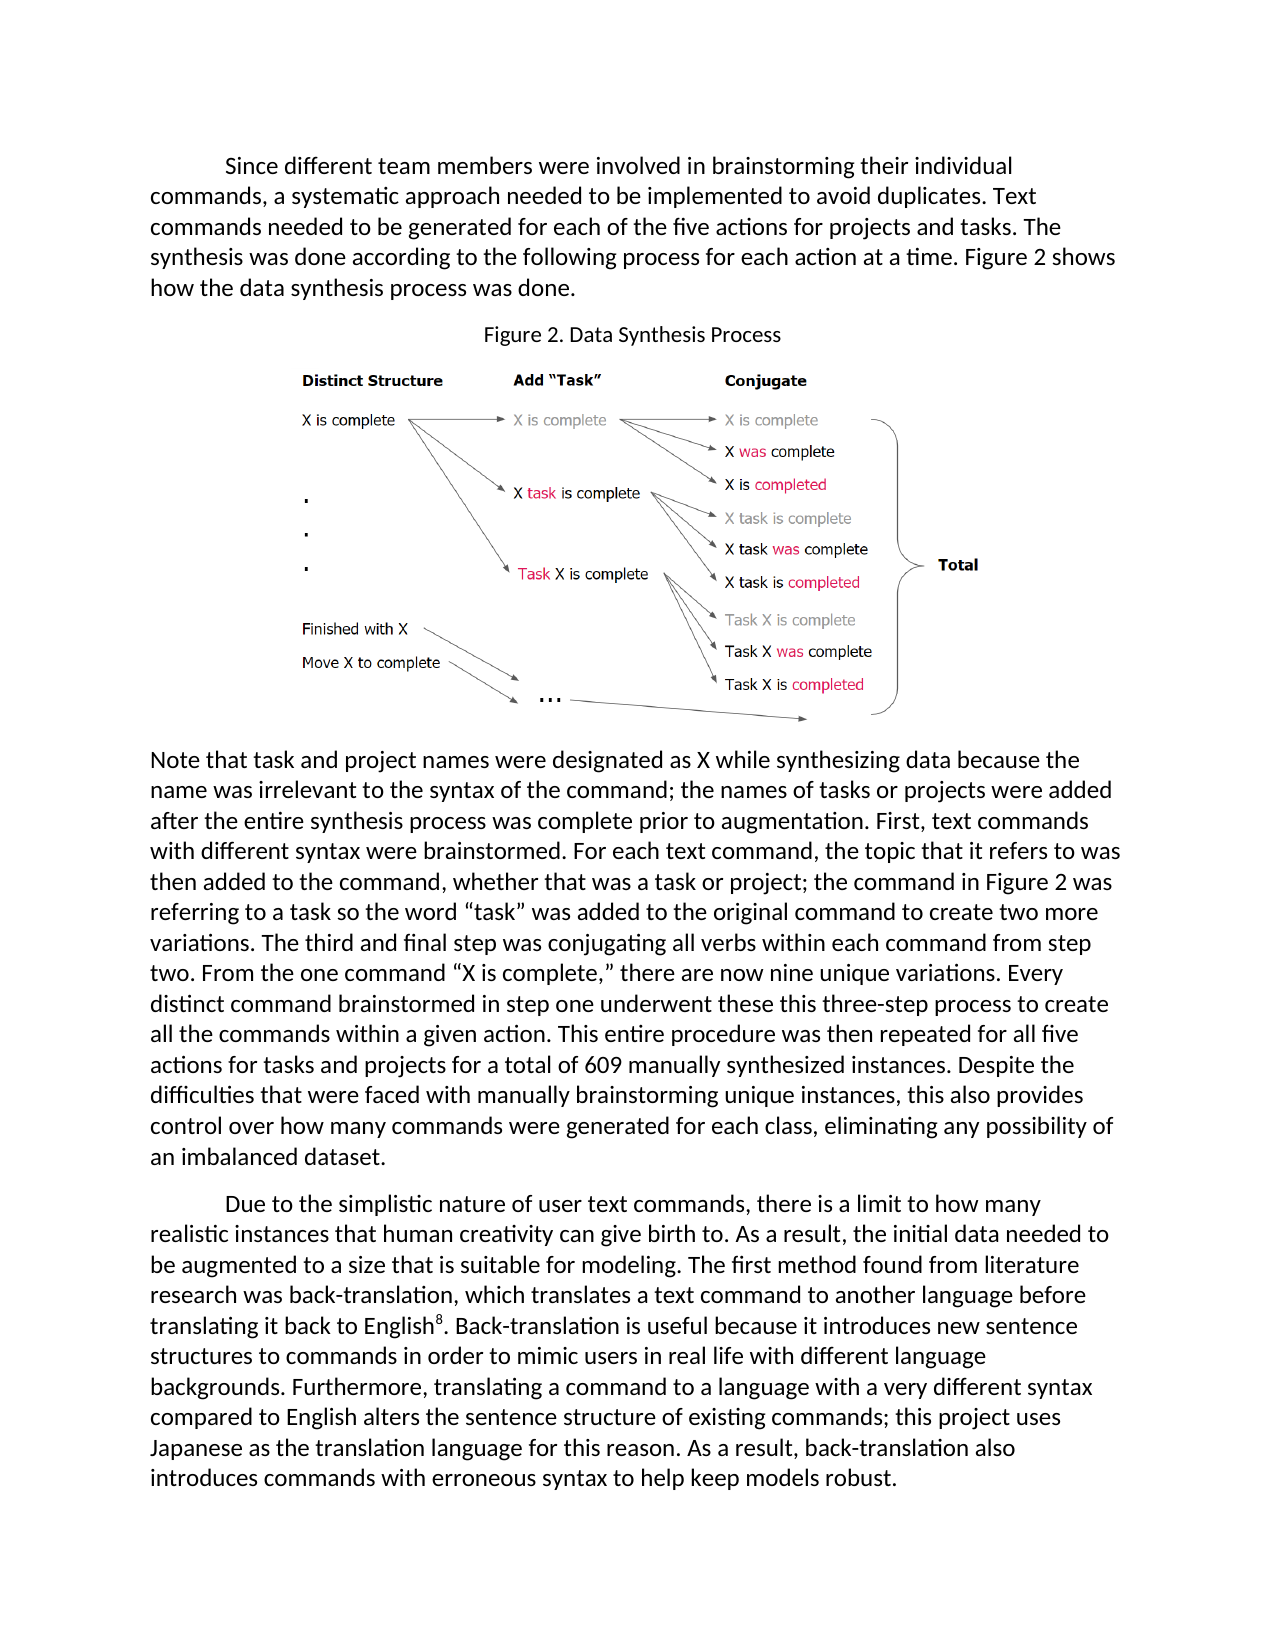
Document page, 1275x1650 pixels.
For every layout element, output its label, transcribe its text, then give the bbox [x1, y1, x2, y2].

picture [290, 368, 985, 729]
text Note that task and project names were designated as X while synthesizing data because the name was irrelevant to the syntax of the command; the names of tasks or projects were added after the entire synthesis process was complete prior to augmentation. First, text commands with different syntax were brainstormed. For each text command, the topic that it refers to was then added to the command, whether that was a task or project; the command in Figure 2 was referring to a task so the word “task” was added to the original command to create two more variations. The third and final step was conjugating all verbs within each command from step two. From the one command “X is complete,” there are now nine unique variations. Every distinct command brainstormed in step one underwent these this three-step process to create all the commands within a given action. This entire procedure was then repeated for all five actions for tasks and projects for a total of 609 manually synthesized instances. Despite the difficulties that were faced with manually brainstorming unique instances, this also provides control over how many commands were generated for each class, eliminating any possibility of an imbalanced dataset. [150, 744, 1125, 1171]
text Since different team members were involved in brainstorming their individual commands, a systematic approach needed to be implemented to avoid duplicates. Text commands needed to be generated for each of the five actions for projects and tasks. The synthesis was done according to the following process for each action at a time. Figure 2 shows how the data synthesis process was done. [150, 150, 1125, 303]
text Due to the simplistic nature of user text commands, there is a limit to how many realistic instances that human creativity can give birth to. As a result, the initial data needed to be augmented to a size that is suitable for modeling. The first method found from literature research was back-translation, which translates a text command to another language before translating it back to English8. Back-translation is useful because it introduces new sentence structures to commands in order to mimic users in real life with different language backgrounds. Furthermore, translating a command to a language with a very different syntax compared to English alters the sentence structure of existing commands; this project uses Japanese as the translation language for this reason. As a result, back-translation also introduces commands with erroneous syntax to help keep models robust. [150, 1188, 1125, 1493]
